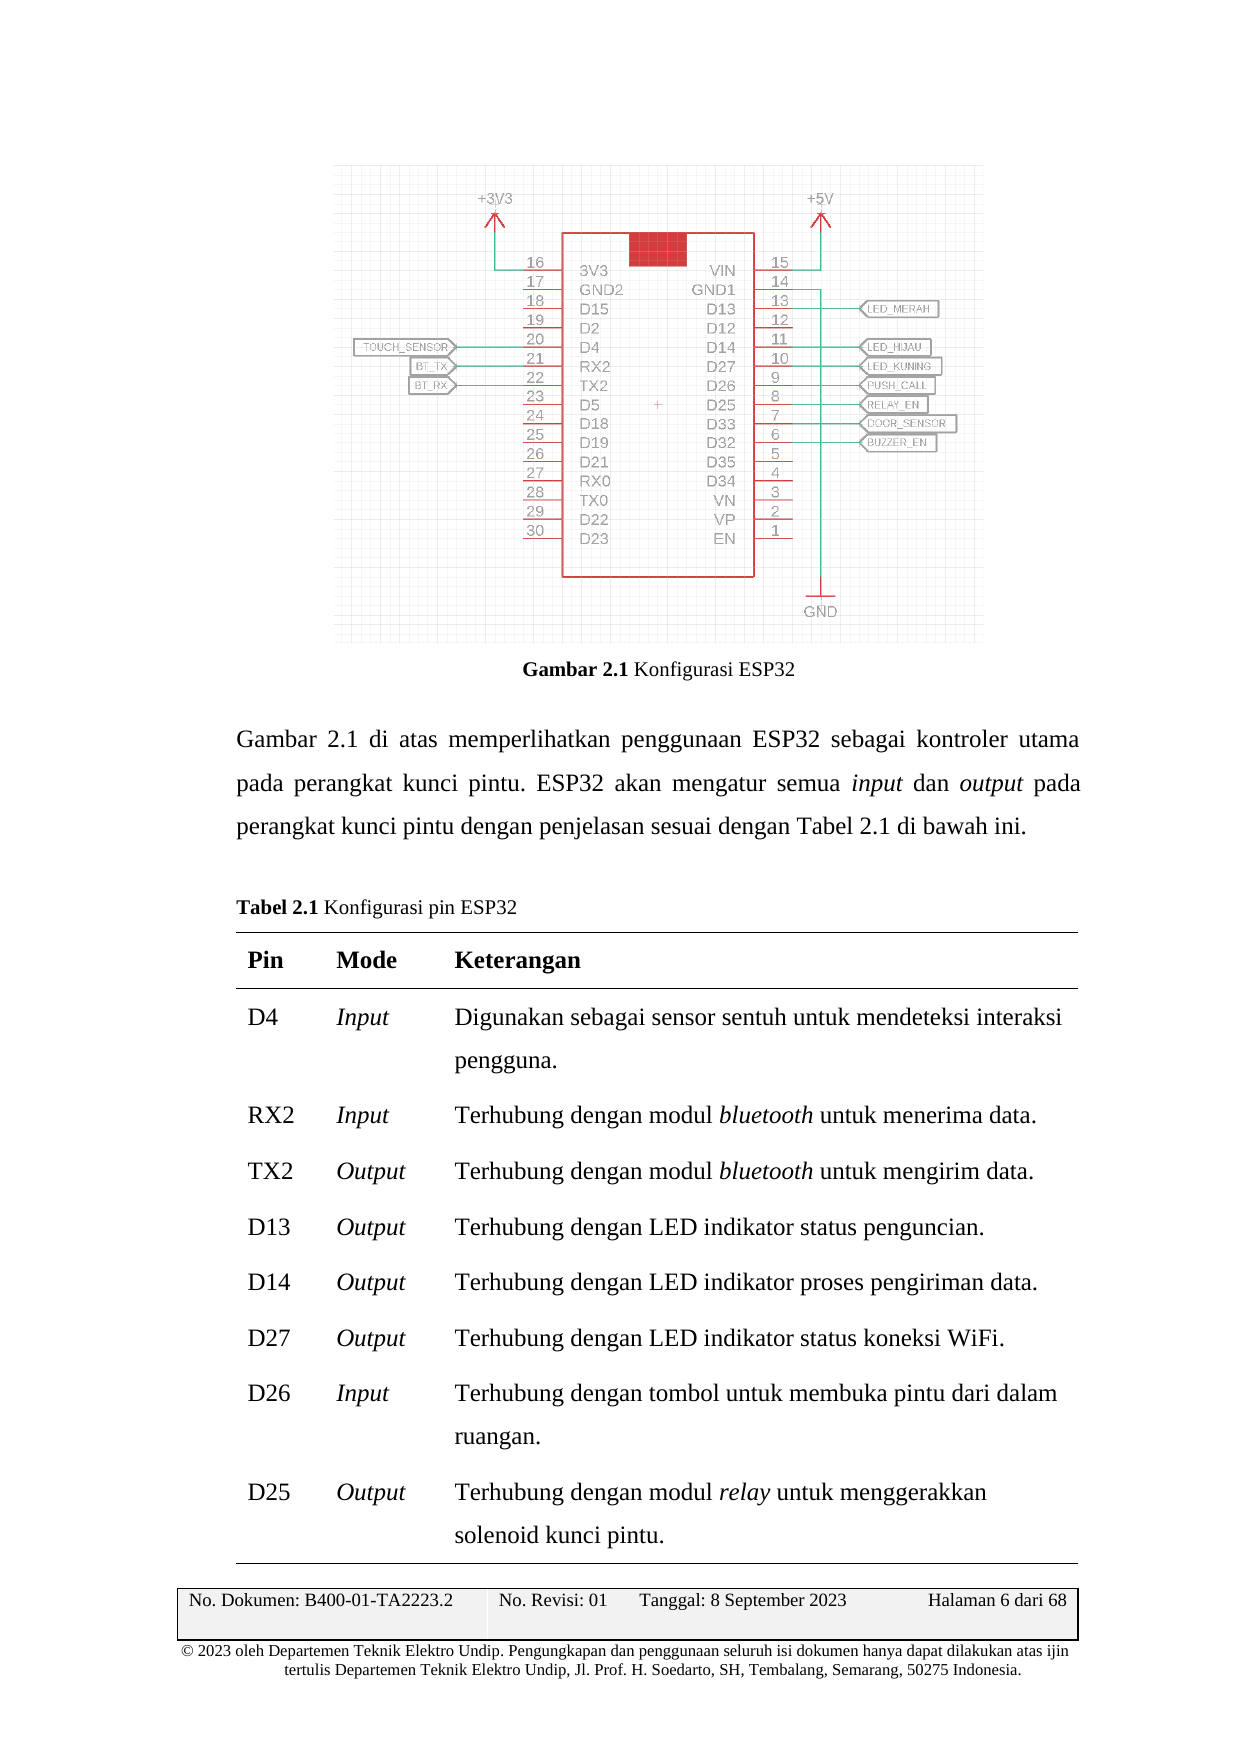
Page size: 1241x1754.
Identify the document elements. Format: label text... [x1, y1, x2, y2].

table_cell D13 [236, 1199, 325, 1254]
list Gambar 2.1 di atas memperlihatkan penggunaan ESP32 sebagai kontroler utama pada perangkat kunci pintu. ESP32 akan mengatur semua input dan output pada perangkat kunci pintu dengan penjelasan sesuai dengan Tabel 2.1 di bawah ini. [236, 724, 1081, 839]
table_cell Terhubung dengan modul bluetooth untuk mengirim data. [443, 1144, 1078, 1199]
table_cell D27 [236, 1310, 325, 1366]
table_cell TX2 [236, 1144, 325, 1199]
table_cell Terhubung dengan LED indikator proses pengiriman data. [443, 1255, 1078, 1310]
table_cell D14 [236, 1255, 325, 1310]
table_header Pin [236, 933, 325, 988]
table_cell Terhubung dengan tombol untuk membuka pintu dari dalam ruangan. [443, 1366, 1078, 1464]
table_cell Input [325, 1366, 443, 1464]
table_cell D4 [236, 989, 325, 1088]
table_cell Output [325, 1255, 443, 1310]
table_cell Terhubung dengan LED indikator status penguncian. [443, 1199, 1078, 1254]
table_header Keterangan [443, 933, 1078, 988]
text Gambar 2.1 Konfigurasi ESP32 [236, 657, 1081, 681]
picture [333, 165, 984, 643]
text Tabel 2.1 Konfigurasi pin ESP32 [236, 895, 1081, 919]
table_cell Terhubung dengan modul bluetooth untuk menerima data. [443, 1088, 1078, 1143]
table_cell D26 [236, 1366, 325, 1464]
table_cell Output [325, 1310, 443, 1366]
table_header Mode [325, 933, 443, 988]
table_cell Input [325, 989, 443, 1088]
table_cell D25 [236, 1464, 325, 1563]
table_cell Digunakan sebagai sensor sentuh untuk mendeteksi interaksi pengguna. [443, 989, 1078, 1088]
table_cell Output [325, 1199, 443, 1254]
table_cell Terhubung dengan modul relay untuk menggerakkan solenoid kunci pintu. [443, 1464, 1078, 1563]
table_cell Output [325, 1144, 443, 1199]
table_cell RX2 [236, 1088, 325, 1143]
table_cell Output [325, 1464, 443, 1563]
table_cell Terhubung dengan LED indikator status koneksi WiFi. [443, 1310, 1078, 1366]
table_cell Input [325, 1088, 443, 1143]
